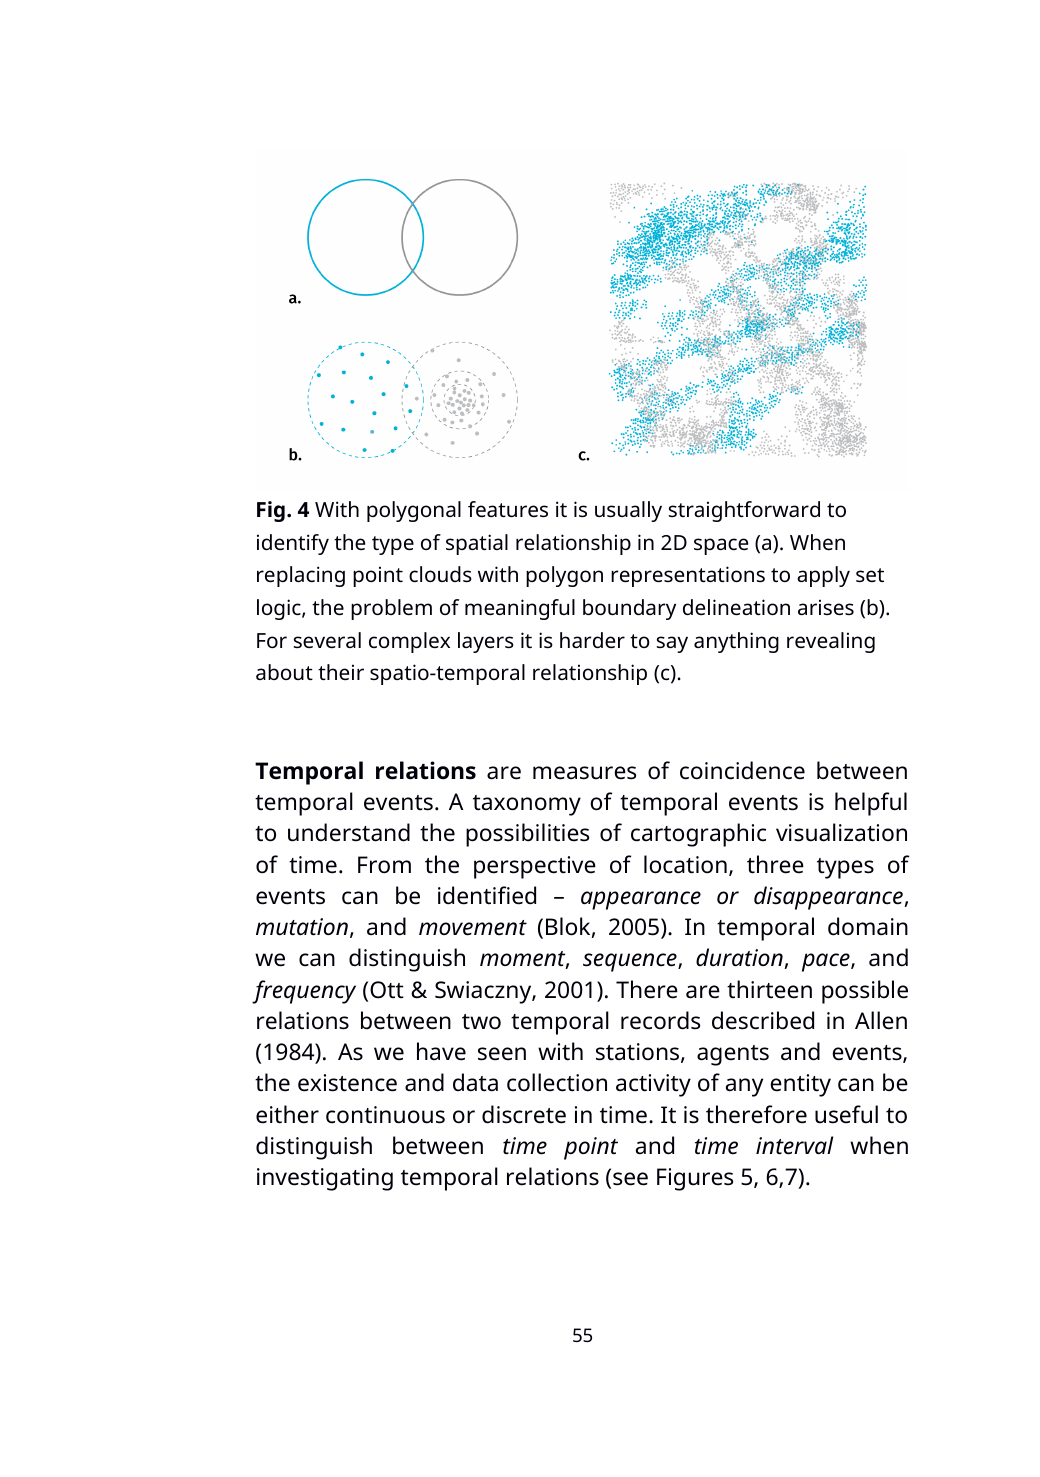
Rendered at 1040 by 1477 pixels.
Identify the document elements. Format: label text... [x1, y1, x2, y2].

picture [255, 150, 910, 492]
text Fig. 4 With polygonal features it is usually straightforward to identify the type of spatial relationship in 2D space (a). When replacing point clouds with polygon representations to apply set logic, the problem of meaningful boundary delineation arises (b). For several complex layers it is harder to say anything revealing about their spatio-temporal relationship (c). [255, 492, 910, 687]
text Temporal relations are measures of coincidence between temporal events. A taxonomy of temporal events is helpful to understand the possibilities of cartographic visualization of time. From the perspective of location, three types of events can be identified – appearance or disappearance, mutation, and movement (Blok, 2005). In temporal domain we can distinguish moment, sequence, duration, pace, and frequency (Ott & Swiaczny, 2001). There are thirteen possible relations between two temporal records described in Allen (1984). As we have seen with stations, agents and events, the existence and data collection activity of any entity can be either continuous or discrete in time. It is therefore useful to distinguish between time point and time interval when investigating temporal relations (see Figures 5, 6,7). [255, 755, 910, 1192]
